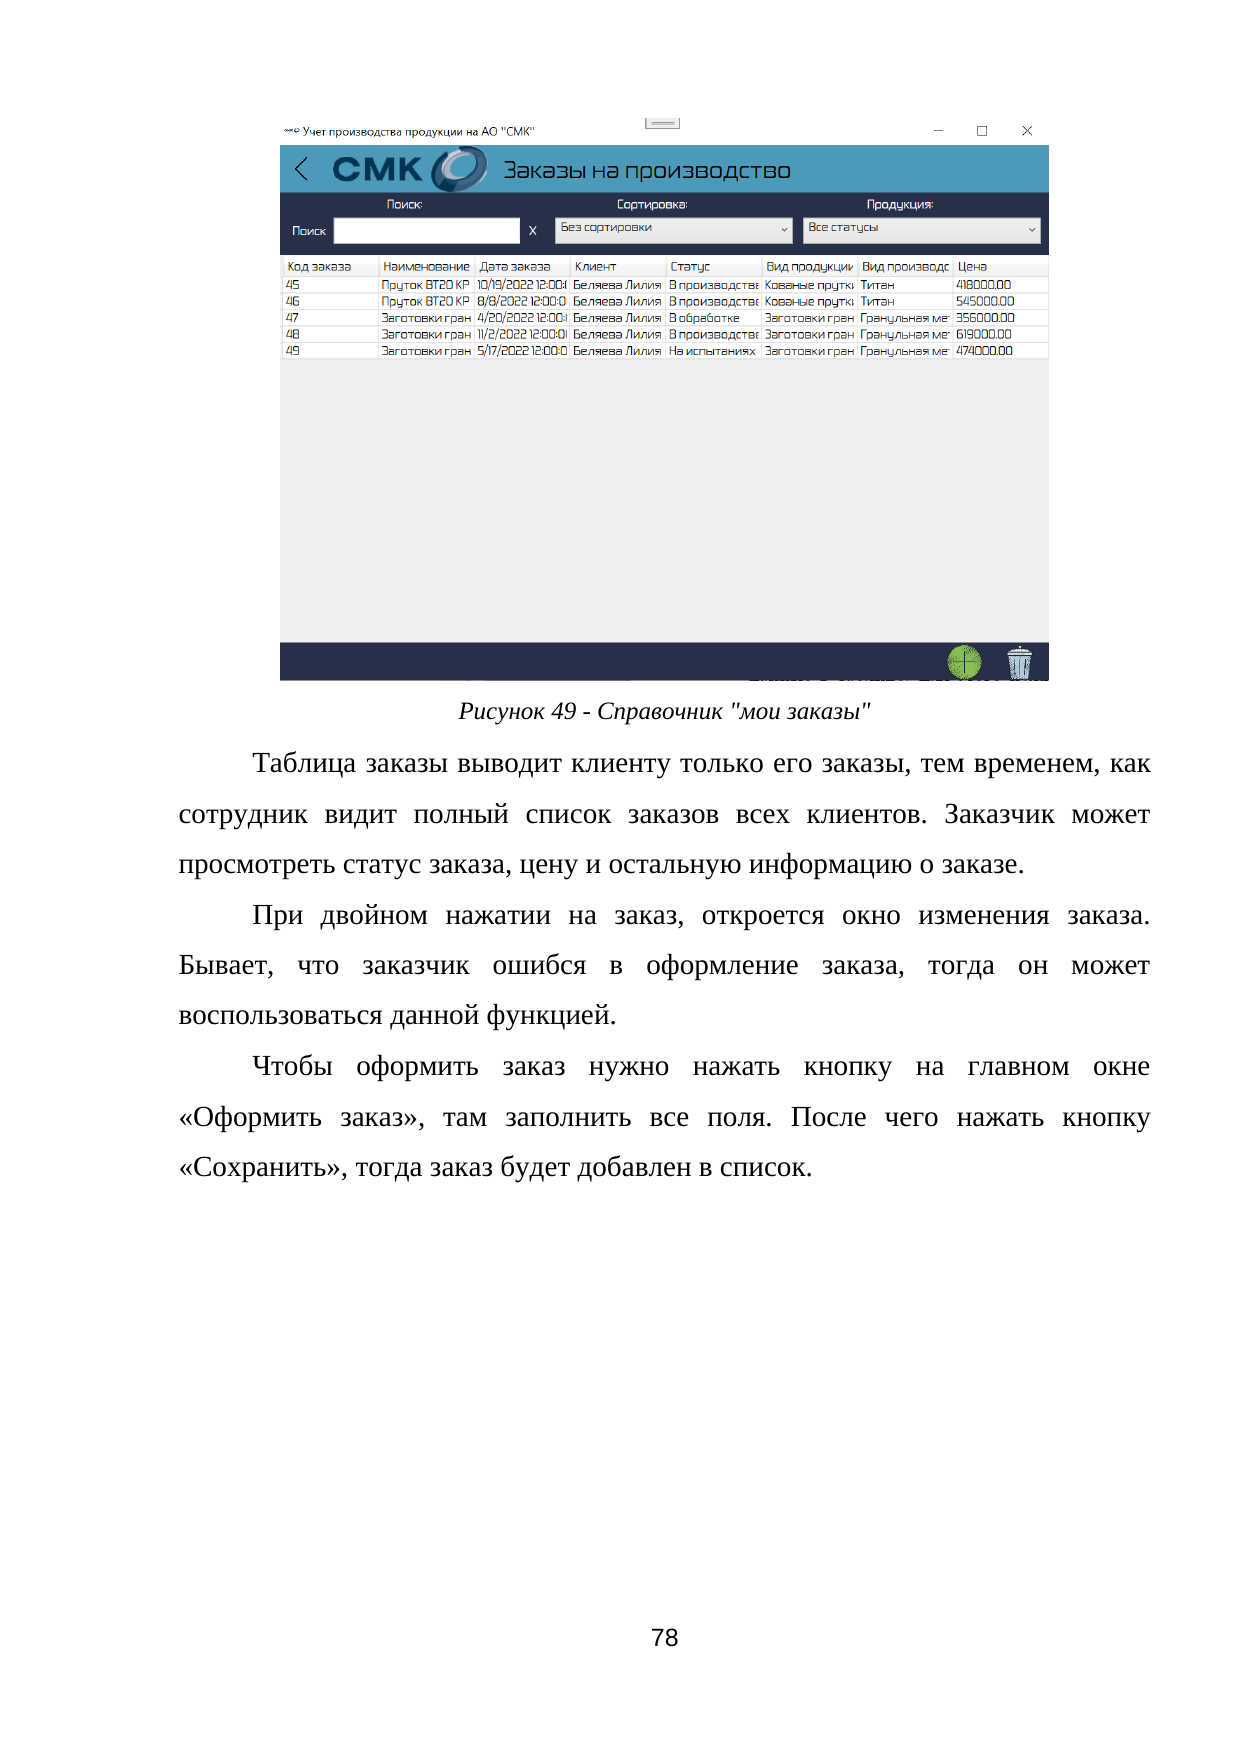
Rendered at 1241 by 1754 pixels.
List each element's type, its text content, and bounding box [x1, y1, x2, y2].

text При двойном нажатии на заказ, откроется окно изменения заказа. Бывает, что заказчик ошибся в оформление заказа, тогда он может воспользоваться данной функцией. [178, 897, 1152, 1031]
text Таблица заказы выводит клиенту только его заказы, тем временем, как сотрудник видит полный список заказов всех клиентов. Заказчик может просмотреть статус заказа, цену и остальную информацию о заказе. [178, 745, 1152, 879]
text Чтобы оформить заказ нужно нажать кнопку на главном окне «Оформить заказ», там заполнить все поля. После чего нажать кнопку «Сохранить», тогда заказ будет добавлен в список. [178, 1048, 1152, 1182]
text Рисунок 49 - Справочник "мои заказы" [177, 696, 1152, 724]
picture [280, 118, 1049, 681]
